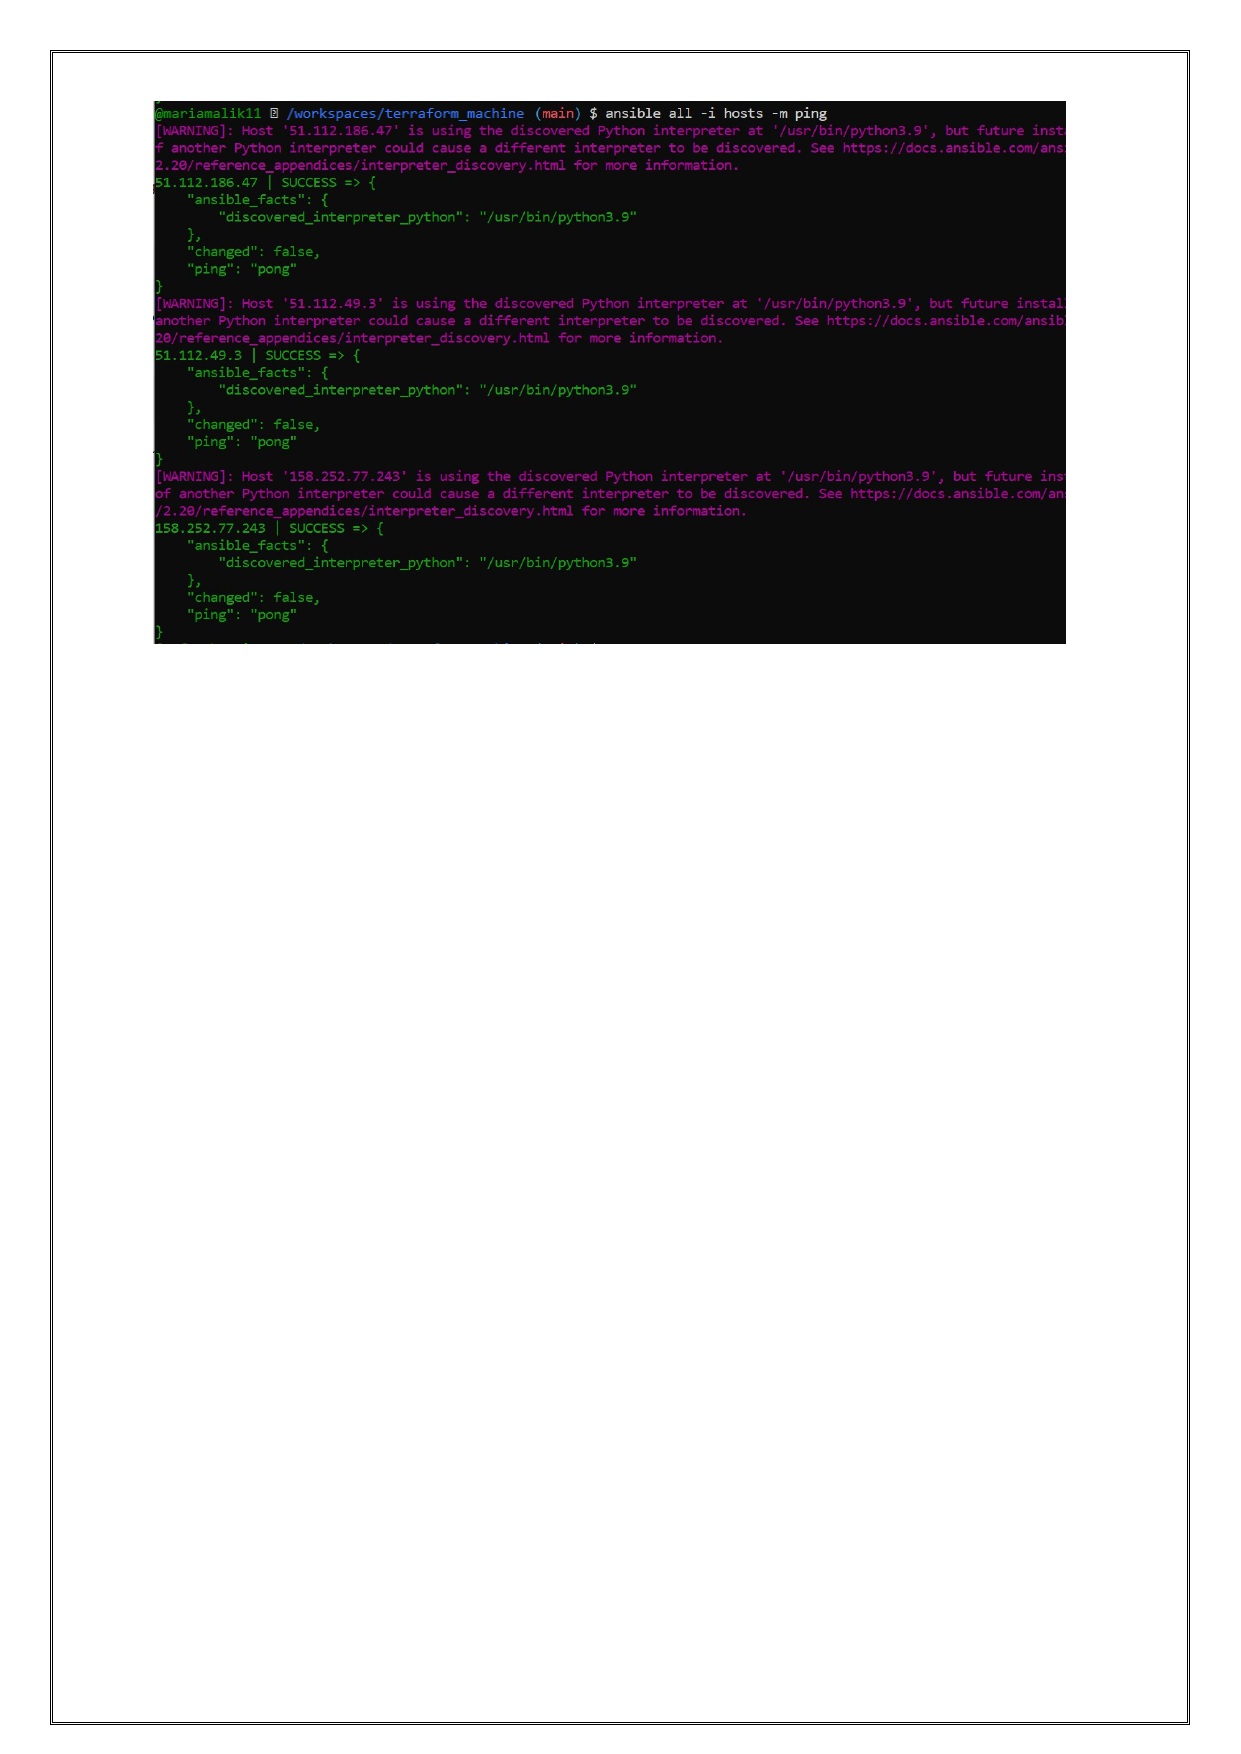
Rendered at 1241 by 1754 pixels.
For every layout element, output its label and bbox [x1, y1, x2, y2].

picture [153, 101, 1066, 644]
